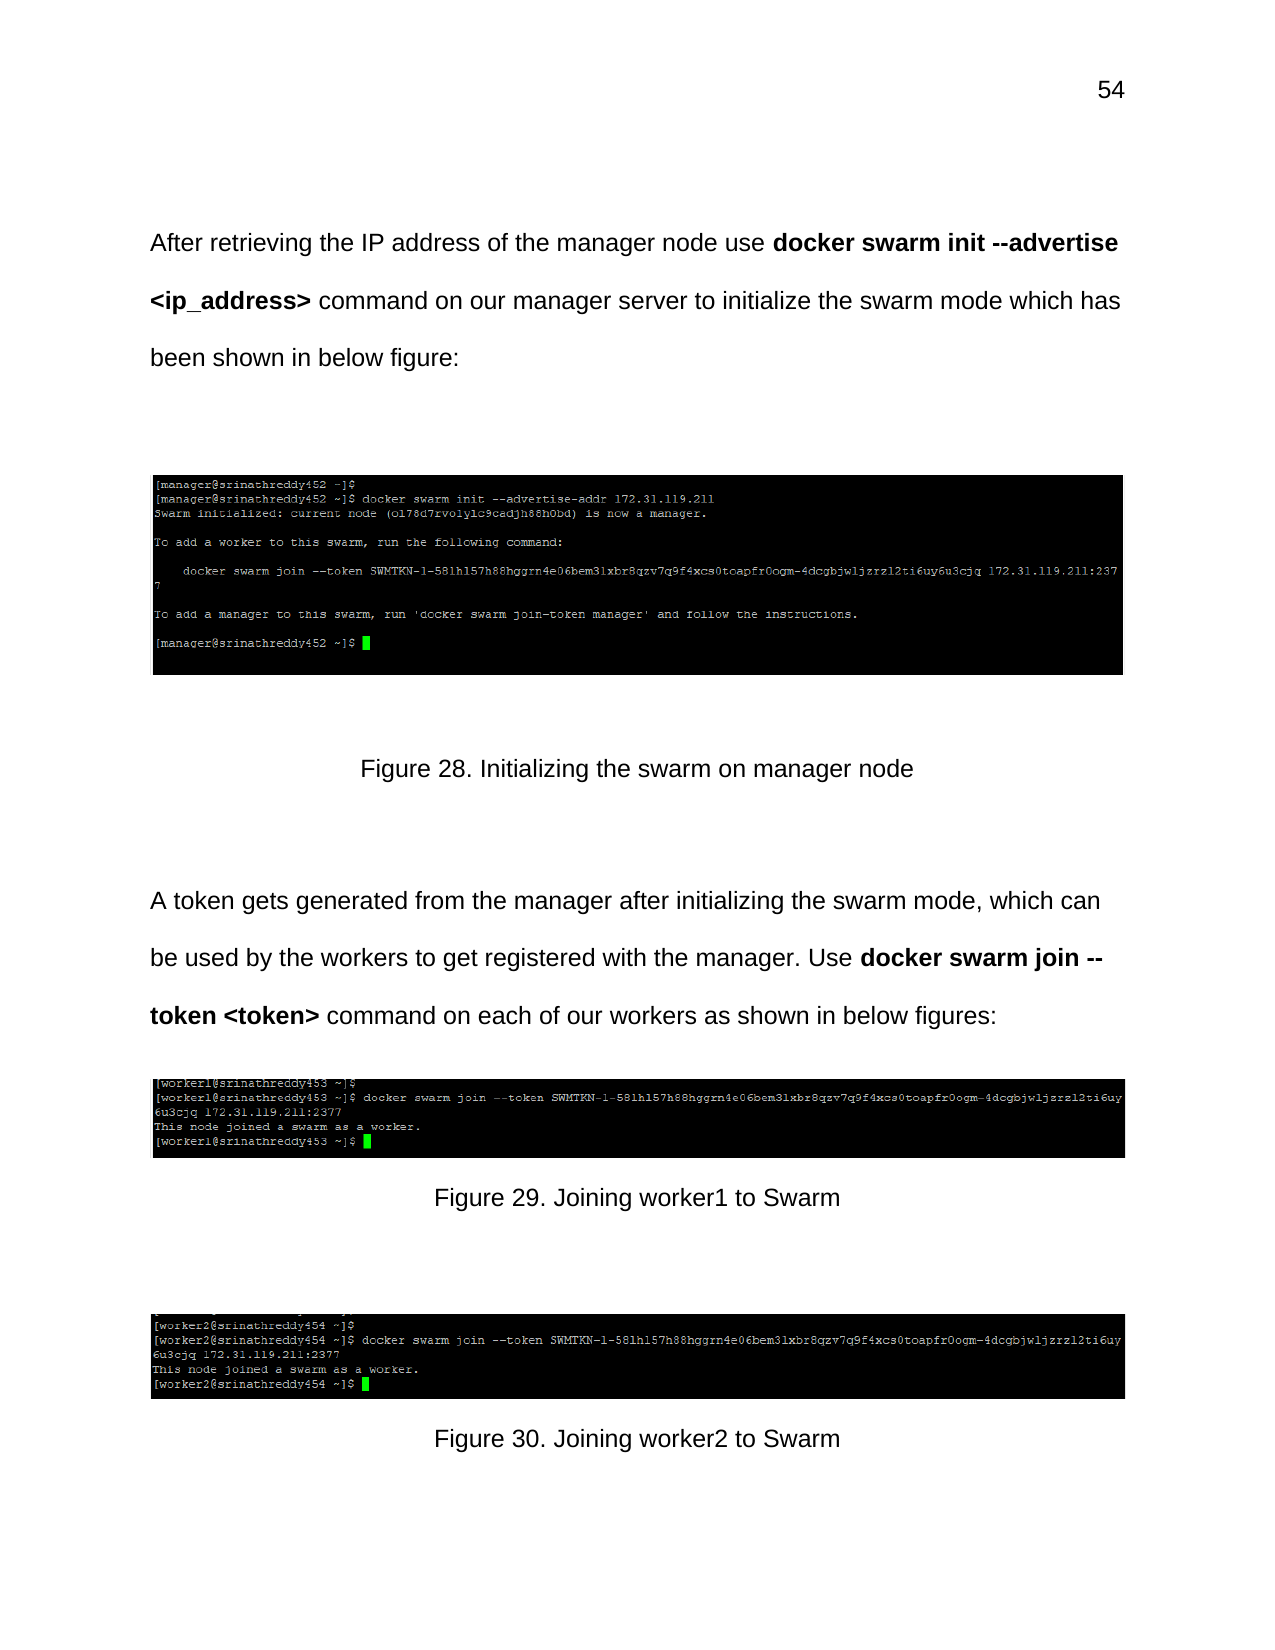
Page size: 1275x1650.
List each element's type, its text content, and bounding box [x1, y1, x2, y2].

text Figure 29. Joining worker1 to Swarm [150, 1183, 1125, 1211]
picture [150, 1079, 1125, 1158]
picture [150, 475, 1125, 675]
picture [150, 1314, 1125, 1399]
text A token gets generated from the manager after initializing the swarm mode, which can be used by the workers to get registered with the manager. Use docker swarm join --token <token> command on each of our workers as shown in below figures: [150, 886, 1125, 1029]
text After retrieving the IP address of the manager node use docker swarm init --advertise <ip_address> command on our manager server to initialize the swarm mode which has been shown in below figure: [150, 228, 1125, 372]
text Figure 28. Initializing the swarm on manager node [150, 754, 1125, 782]
text Figure 30. Joining worker2 to Swarm [150, 1424, 1125, 1452]
